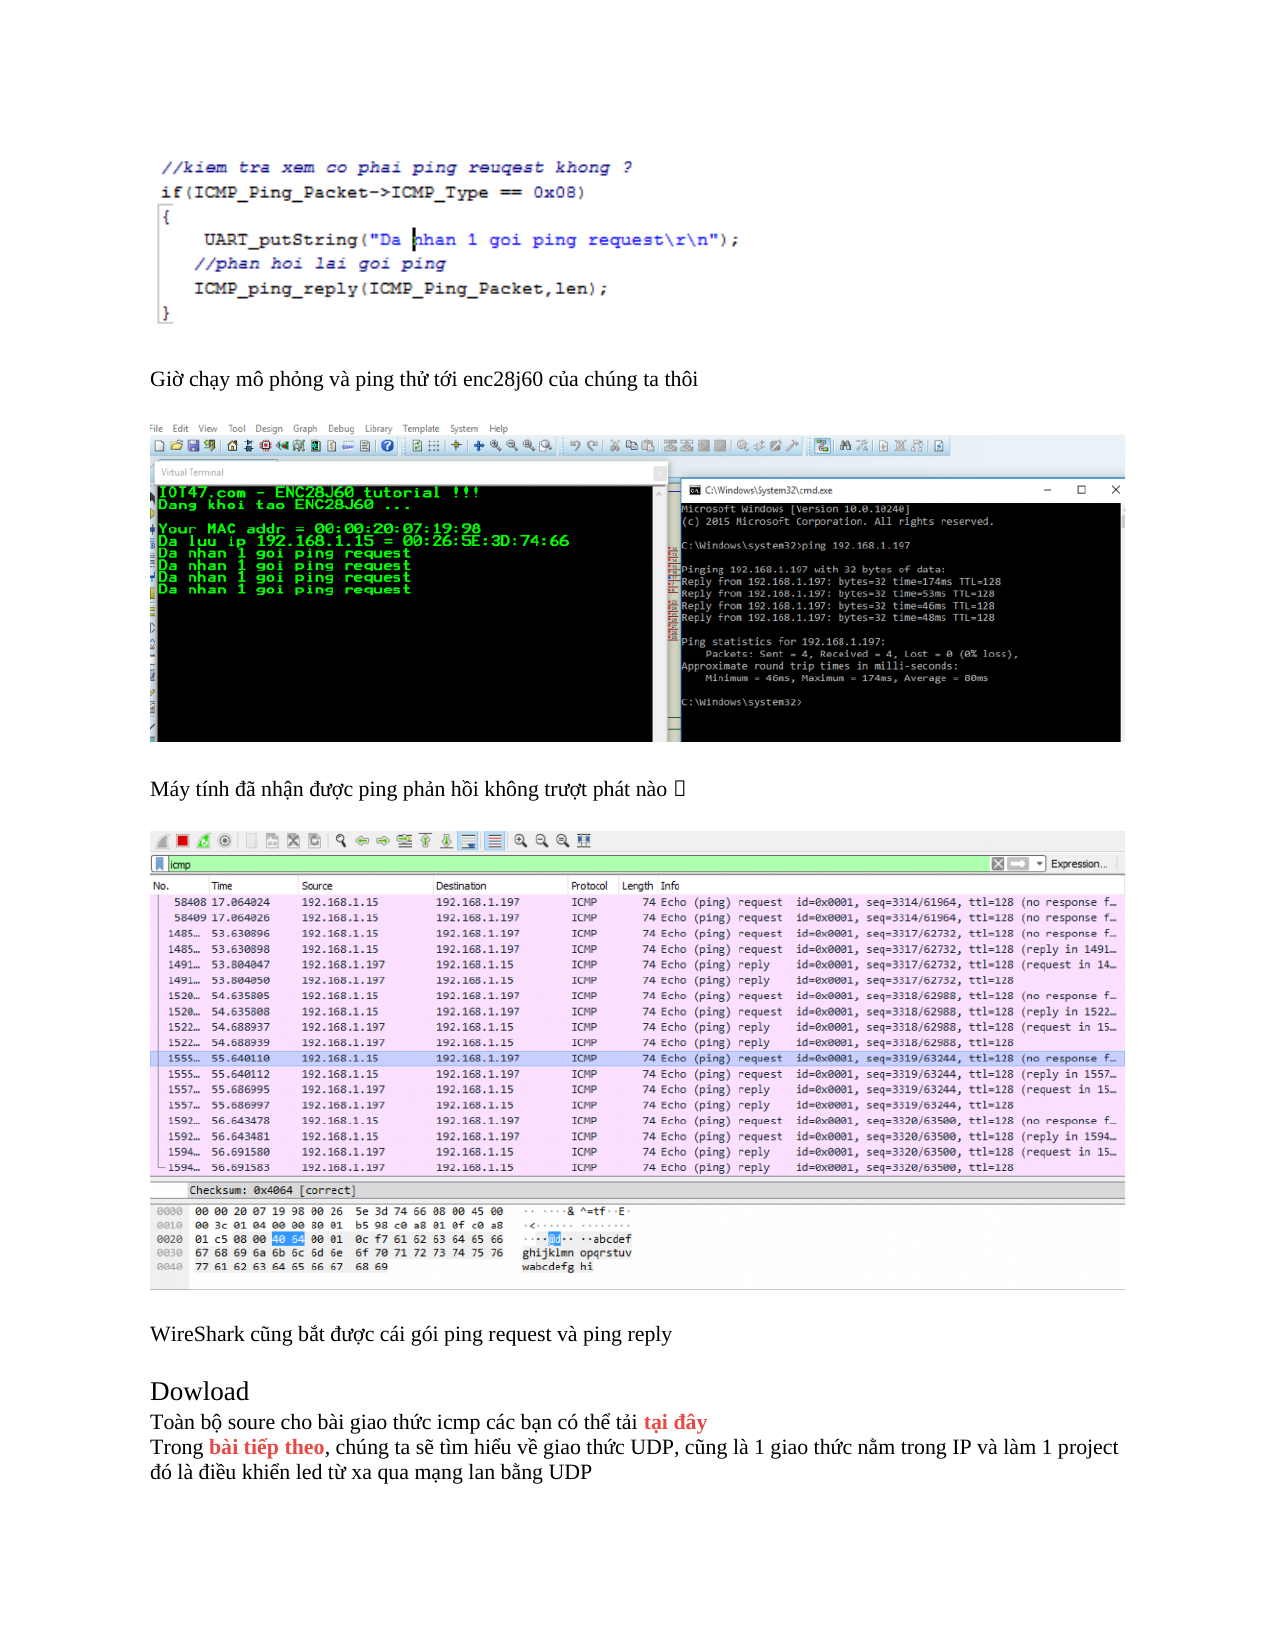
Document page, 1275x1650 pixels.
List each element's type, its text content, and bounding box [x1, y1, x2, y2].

text Trong bài tiếp theo, chúng ta sẽ tìm hiểu về giao thức UDP, cũng là 1 giao thức nằm trong IP và làm 1 project đó là điều khiển led từ xa qua mạng lan bằng UDP [150, 1434, 1125, 1484]
picture [150, 831, 1125, 1290]
picture [150, 420, 1125, 742]
text Toàn bộ soure cho bài giao thức icmp các bạn có thể tải tại đây [150, 1409, 1125, 1434]
text Máy tính đã nhận được ping phản hồi không trượt phát nào 🙂 [150, 773, 1125, 803]
subtitle Dowload [150, 1375, 1125, 1406]
picture [150, 150, 799, 335]
text Giờ chạy mô phỏng và ping thử tới enc28j60 của chúng ta thôi [150, 366, 1125, 392]
text WireShark cũng bắt được cái gói ping request và ping reply [150, 1321, 1125, 1346]
